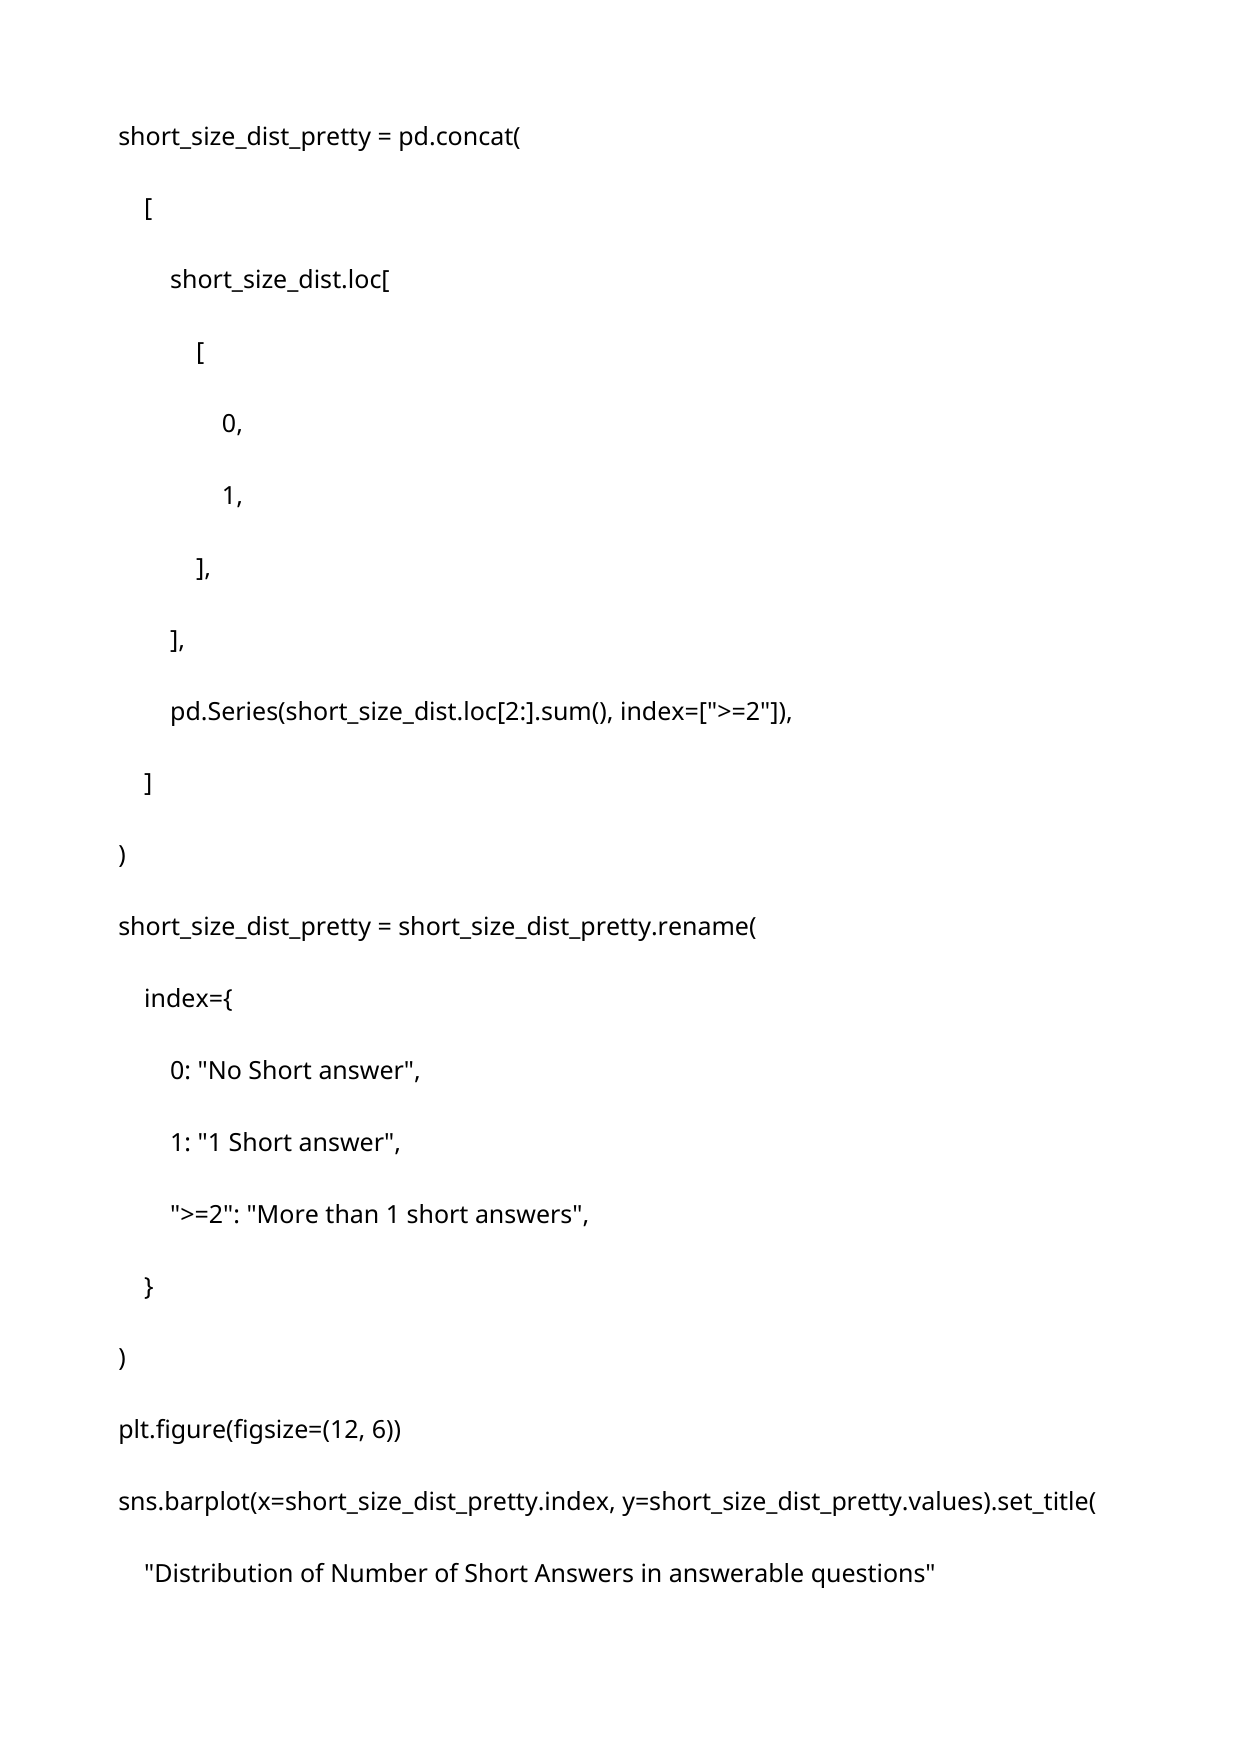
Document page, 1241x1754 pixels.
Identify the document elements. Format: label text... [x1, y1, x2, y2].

text short_size_dist_pretty = short_size_dist_pretty.rename( [118, 909, 1122, 943]
text sns.barplot(x=short_size_dist_pretty.index, y=short_size_dist_pretty.values).set_title( [118, 1484, 1122, 1518]
text 1, [118, 477, 1122, 512]
text ], [118, 621, 1122, 655]
text 0, [118, 406, 1122, 440]
text "Distribution of Number of Short Answers in answerable questions" [118, 1556, 1122, 1590]
text ], [118, 549, 1122, 583]
text index={ [118, 981, 1122, 1015]
text ) [118, 1340, 1122, 1374]
text ">=2": "More than 1 short answers", [118, 1196, 1122, 1230]
text [ [118, 190, 1122, 224]
text 0: "No Short answer", [118, 1052, 1122, 1087]
text [ [118, 334, 1122, 368]
text ] [118, 765, 1122, 799]
text pd.Series(short_size_dist.loc[2:].sum(), index=[">=2"]), [118, 693, 1122, 727]
text short_size_dist.loc[ [118, 262, 1122, 296]
text short_size_dist_pretty = pd.concat( [118, 118, 1122, 152]
text plt.figure(figsize=(12, 6)) [118, 1412, 1122, 1446]
text 1: "1 Short answer", [118, 1124, 1122, 1158]
text ) [118, 837, 1122, 871]
text } [118, 1268, 1122, 1302]
